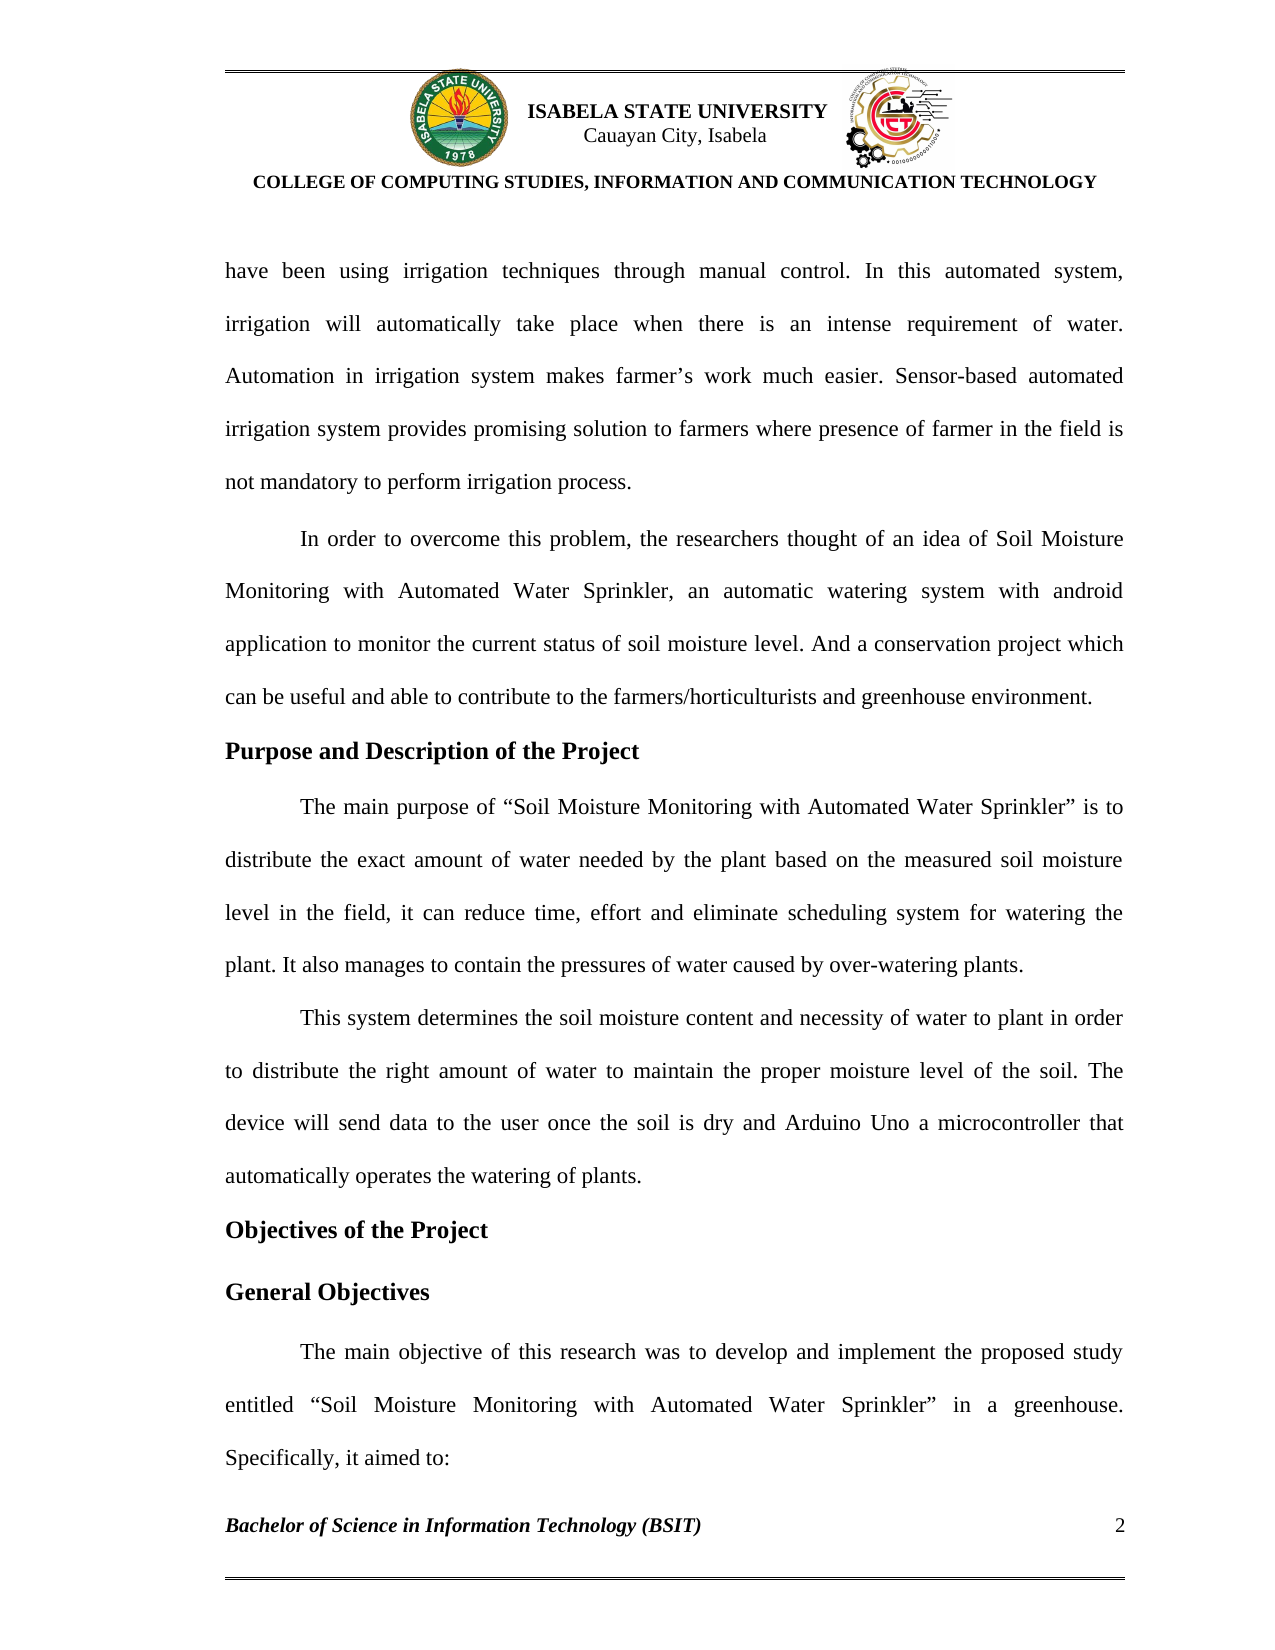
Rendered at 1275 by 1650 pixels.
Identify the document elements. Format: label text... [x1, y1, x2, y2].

picture [842, 73, 955, 173]
text Purpose and Description of the Project [225, 736, 1125, 764]
text have been using irrigation techniques through manual control. In this automated system, irrigation will automatically take place when there is an intense requirement of water. Automation in irrigation system makes farmer’s work much easier. Sensor-based automated irrigation system provides promising solution to farmers where presence of farmer in the field is not mandatory to perform irrigation process. [225, 257, 1125, 494]
text Objectives of the Project [225, 1215, 1125, 1244]
text The main objective of this research was to develop and implement the proposed study entitled “Soil Moisture Monitoring with Automated Water Sprinkler” in a greenhouse. Specifically, it aimed to: [225, 1338, 1125, 1470]
text The main purpose of “Soil Moisture Monitoring with Automated Water Sprinkler” is to distribute the exact amount of water needed by the plant based on the measured soil moisture level in the field, it can reduce time, effort and eliminate scheduling system for watering the plant. It also manages to contain the pressures of water caused by over-watering plants. [225, 793, 1125, 978]
text In order to overcome this problem, the researchers thought of an idea of Soil Moisture Monitoring with Automated Water Sprinkler, an automatic watering system with android application to monitor the current status of soil moisture level. And a conservation project which can be useful and able to contribute to the farmers/horticulturists and greenhouse environment. [225, 525, 1125, 709]
text This system determines the soil moisture content and necessity of water to plant in order to distribute the right amount of water to maintain the proper moisture level of the soil. The device will send data to the user once the soil is dry and Arduino Uno a microcontroller that automatically operates the watering of plants. [225, 1004, 1125, 1188]
text General Objectives [225, 1277, 1125, 1305]
picture [407, 73, 511, 171]
picture [842, 64, 955, 70]
